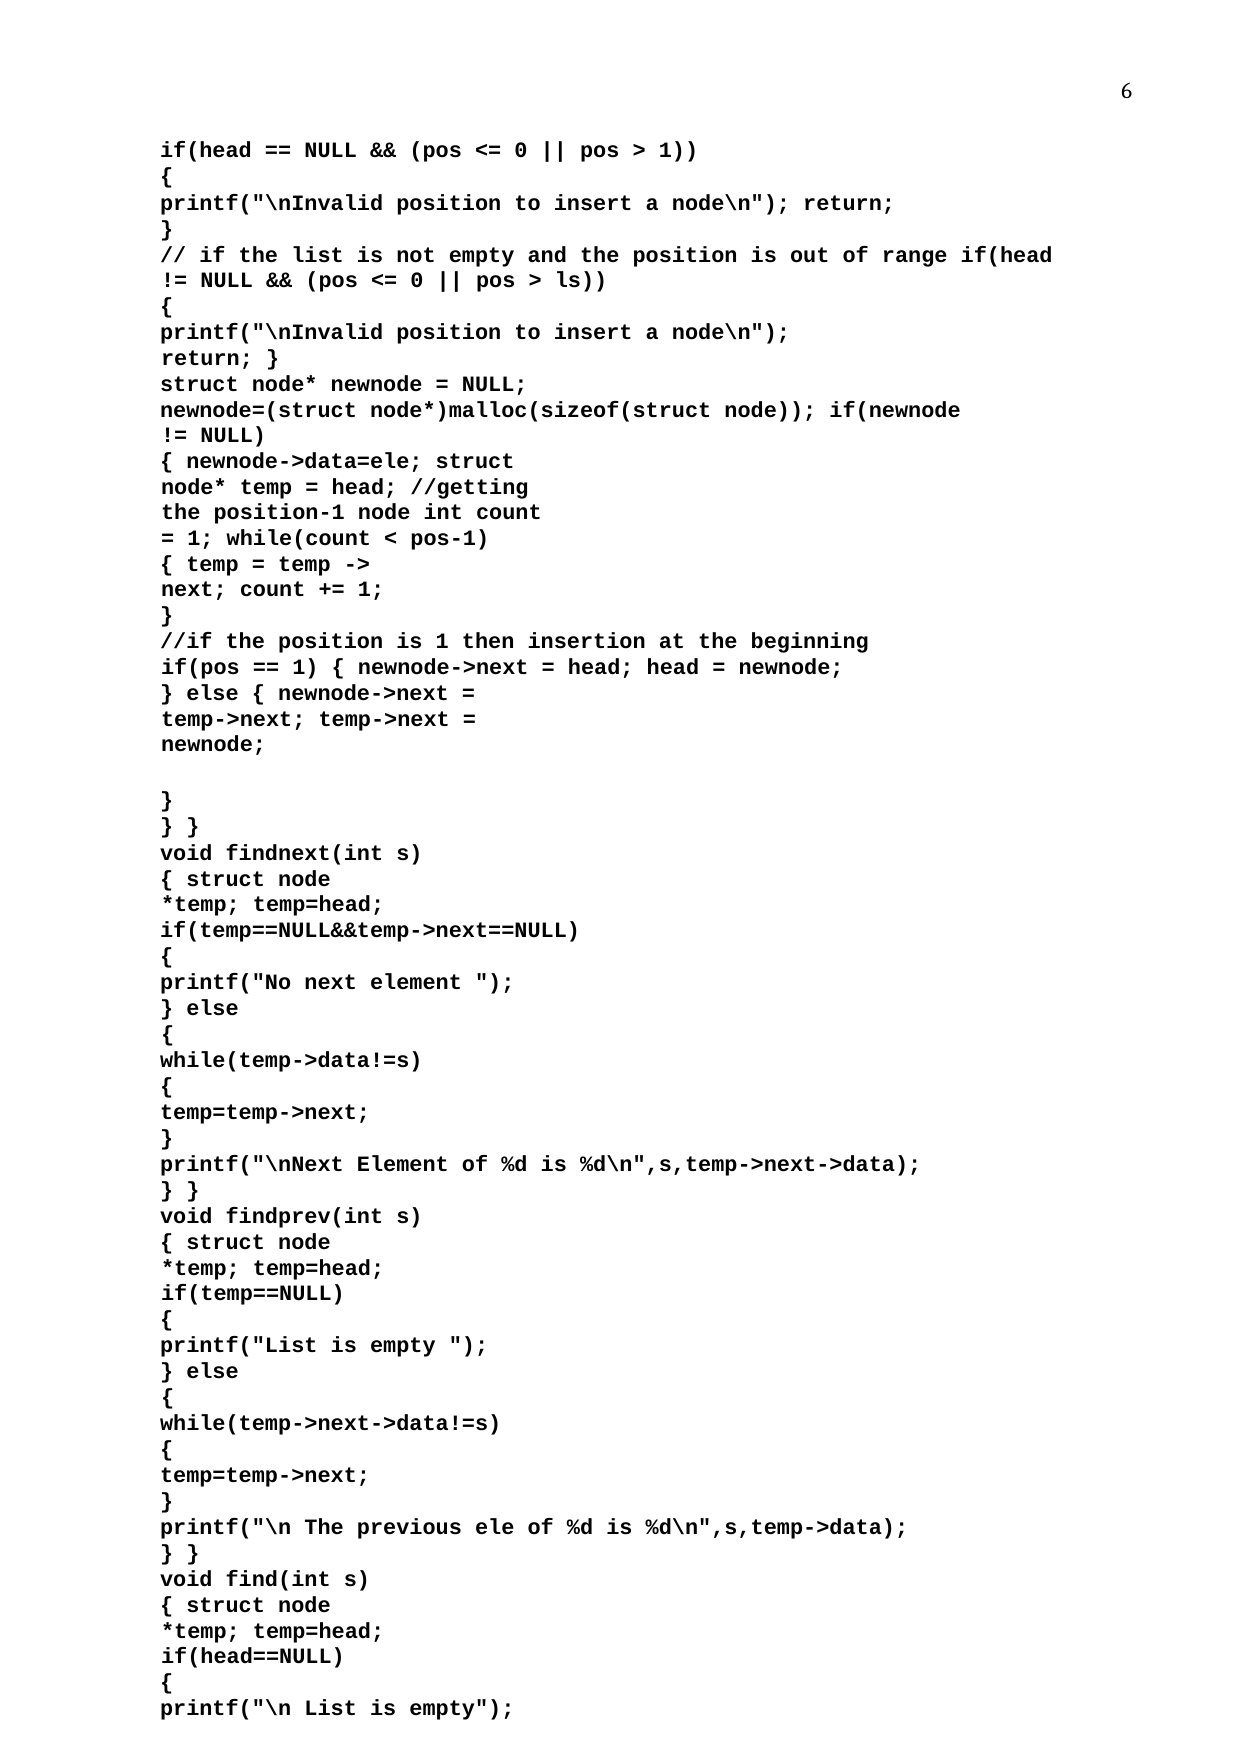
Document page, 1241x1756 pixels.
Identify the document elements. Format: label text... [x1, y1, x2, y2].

text } else { [160, 1360, 239, 1411]
text } [160, 1127, 1054, 1152]
text { [160, 1308, 1054, 1333]
text struct node* newnode = NULL; [160, 373, 1054, 398]
text } [160, 789, 1054, 814]
text { temp = temp -> next; count += 1; [160, 553, 423, 603]
text void findnext(int s) [160, 842, 1054, 866]
text { [160, 1438, 1054, 1463]
text { newnode->data=ele; struct node* temp = head; //getting the position-1 node int count = 1; while(count < pos-1) [160, 451, 542, 552]
text { [160, 1075, 1054, 1100]
text temp=temp->next; [160, 1464, 1054, 1489]
text { [160, 295, 1054, 320]
text if(temp==NULL&&temp->next==NULL) [160, 919, 1054, 944]
text } [160, 218, 1054, 242]
text } else { [160, 997, 239, 1048]
text while(temp->next->data!=s) [160, 1412, 1054, 1437]
text if(head == NULL && (pos <= 0 || pos > 1)) [160, 139, 1054, 164]
text } } [160, 816, 200, 840]
text } [160, 605, 1054, 629]
text printf("\nInvalid position to insert a node\n"); return; } [160, 321, 791, 372]
text printf("\n The previous ele of %d is %d\n",s,temp->data); [160, 1516, 1054, 1541]
text // if the list is not empty and the position is out of range if(head != NULL && (pos <= 0 || pos > ls)) [160, 244, 1054, 294]
text } [160, 1490, 1054, 1515]
text printf("\nNext Element of %d is %d\n",s,temp->next->data); [160, 1153, 1054, 1178]
text { struct node *temp; temp=head; [160, 868, 397, 918]
text } } [160, 1542, 200, 1567]
text { [160, 166, 1054, 190]
text printf("\n List is empty"); [160, 1697, 1054, 1722]
text printf("No next element "); [160, 971, 1054, 996]
text { [160, 1671, 1054, 1696]
text temp=temp->next; [160, 1101, 1054, 1126]
text { struct node *temp; temp=head; if(head==NULL) [160, 1594, 397, 1670]
text { struct node *temp; temp=head; if(temp==NULL) [160, 1231, 397, 1307]
text printf("\nInvalid position to insert a node\n"); return; [160, 192, 896, 216]
text } else { newnode->next = temp->next; temp->next = newnode; [160, 682, 516, 758]
text void find(int s) [160, 1568, 1054, 1593]
text printf("List is empty "); [160, 1334, 1054, 1359]
text while(temp->data!=s) [160, 1049, 1054, 1074]
text //if the position is 1 then insertion at the beginning if(pos == 1) { newnode->next = head; head = newnode; [160, 631, 870, 681]
text } } [160, 1179, 200, 1204]
text void findprev(int s) [160, 1205, 1054, 1230]
text { [160, 945, 1054, 970]
text newnode=(struct node*)malloc(sizeof(struct node)); if(newnode != NULL) [160, 399, 962, 449]
